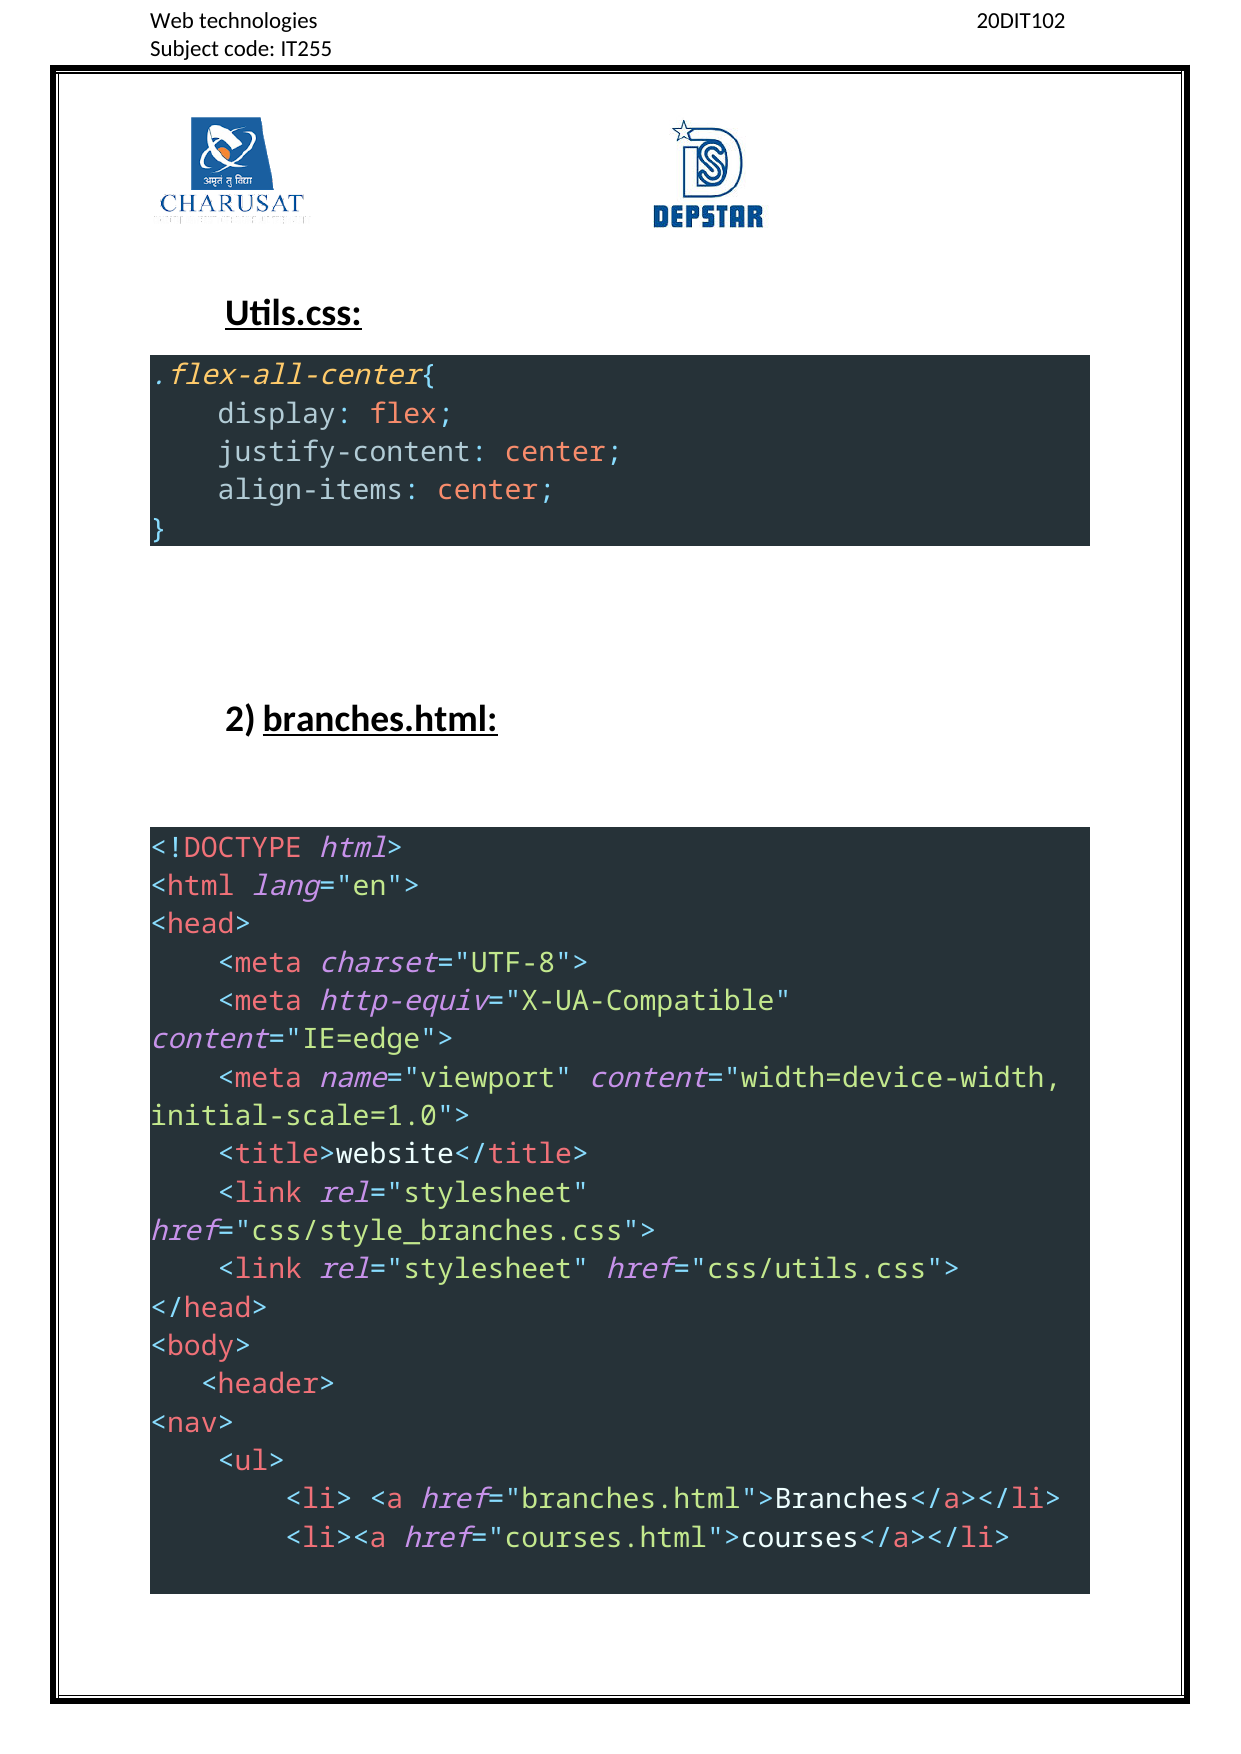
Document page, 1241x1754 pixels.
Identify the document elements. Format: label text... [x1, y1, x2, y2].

text justify-content: center; [150, 431, 1090, 470]
text <header> [150, 1364, 1090, 1402]
text <ul> [150, 1440, 1090, 1479]
list branches.html: [225, 695, 1090, 741]
text <nav> [150, 1402, 1090, 1440]
text <body> [150, 1325, 1090, 1364]
text } [150, 508, 1090, 546]
text <meta http-equiv="X-UA-Compatible" content="IE=edge"> [150, 980, 1090, 1057]
picture [150, 97, 314, 261]
text align-items: center; [150, 470, 1090, 508]
text display: flex; [150, 393, 1090, 431]
text <li><a href="courses.html">courses</a></li> [150, 1517, 1090, 1555]
text <link rel="stylesheet" href="css/style_branches.css"> [150, 1172, 1090, 1249]
text </head> [150, 1287, 1090, 1325]
text <li> <a href="branches.html">Branches</a></li> [150, 1479, 1090, 1517]
text <meta name="viewport" content="width=device-width, initial-scale=1.0"> [150, 1057, 1090, 1134]
text <link rel="stylesheet" href="css/utils.css"> [150, 1249, 1090, 1287]
text <head> [150, 904, 1090, 942]
text <meta charset="UTF-8"> [150, 942, 1090, 980]
text <title>website</title> [150, 1134, 1090, 1172]
text .flex-all-center{ [150, 355, 1090, 393]
text <html lang="en"> [150, 865, 1090, 904]
picture [622, 90, 796, 261]
list Utils.css: [225, 288, 1090, 334]
text <!DOCTYPE html> [150, 827, 1090, 865]
